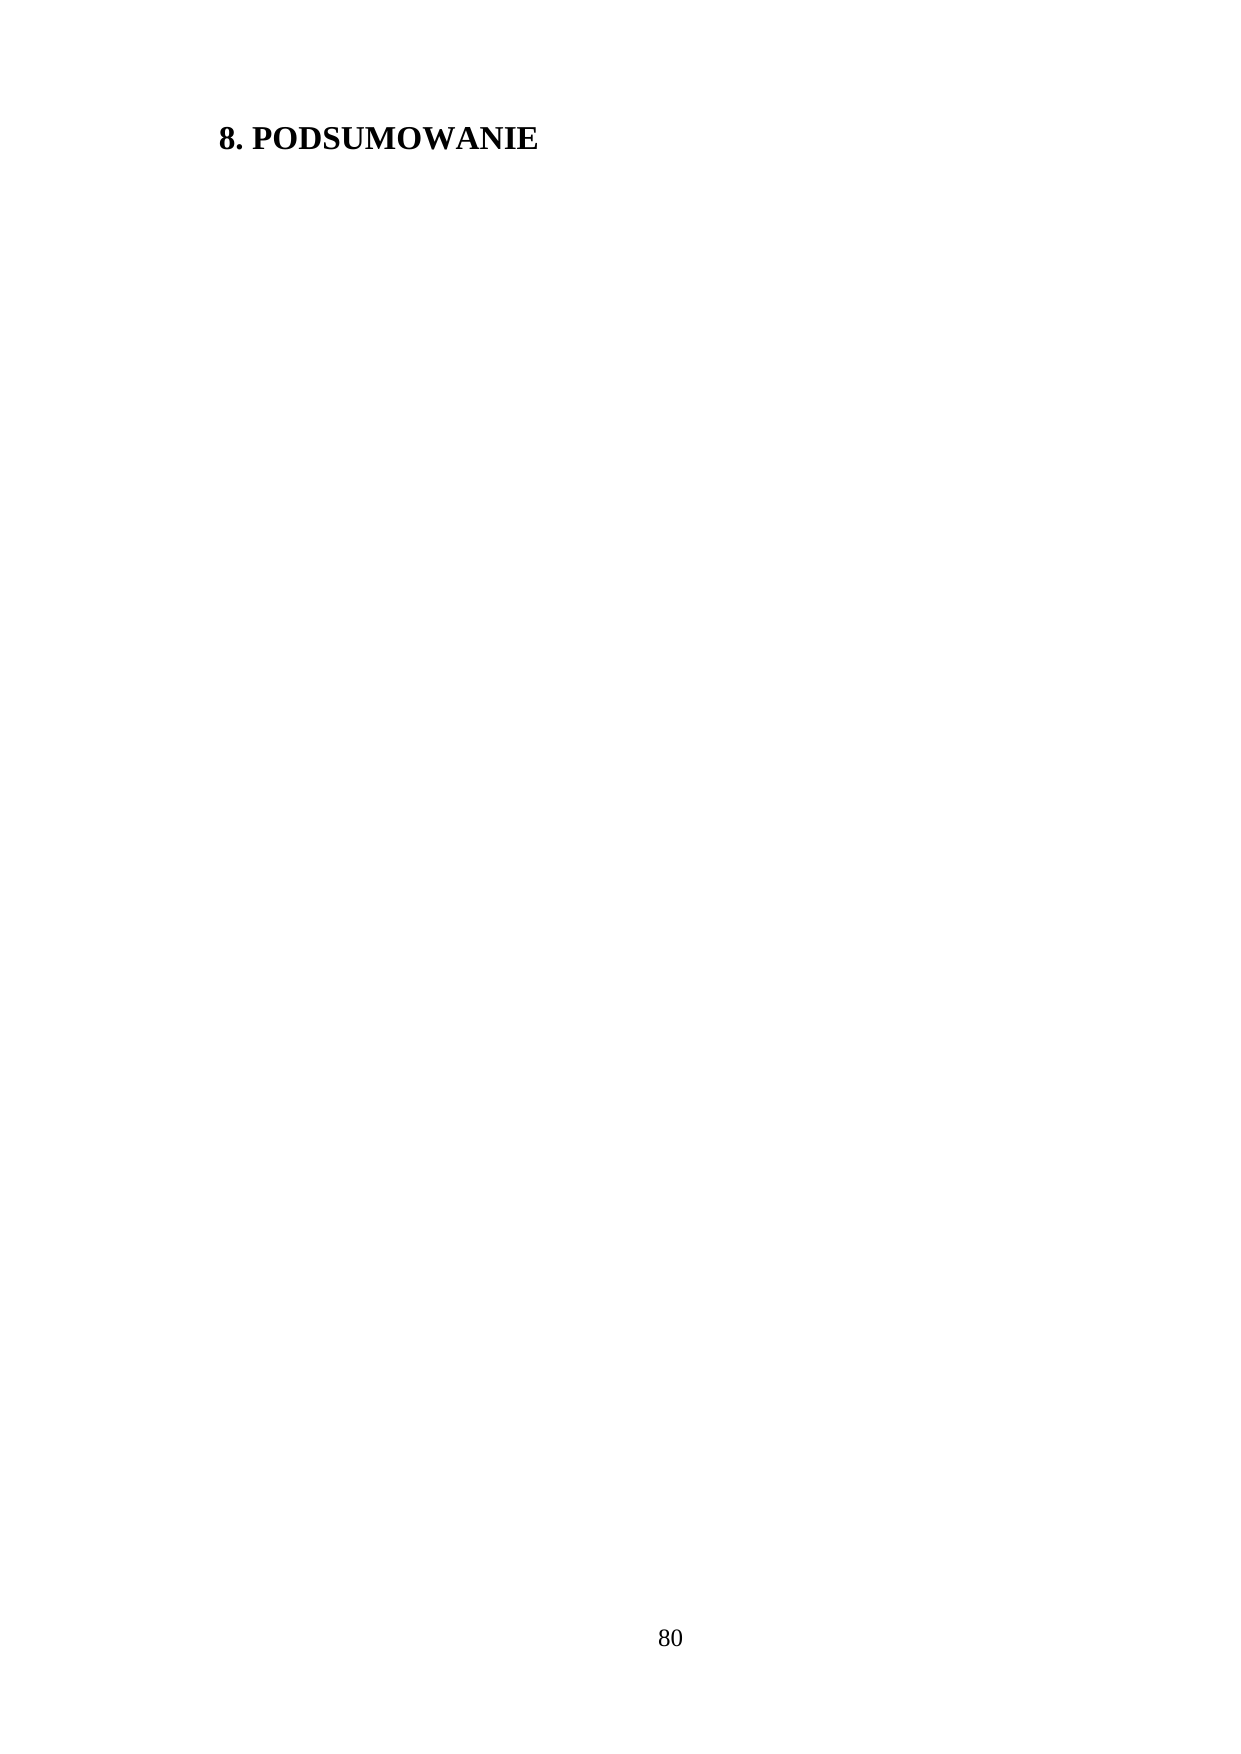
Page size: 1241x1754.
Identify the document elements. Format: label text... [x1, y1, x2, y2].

subtitle Podsumowanie [218, 118, 1122, 156]
